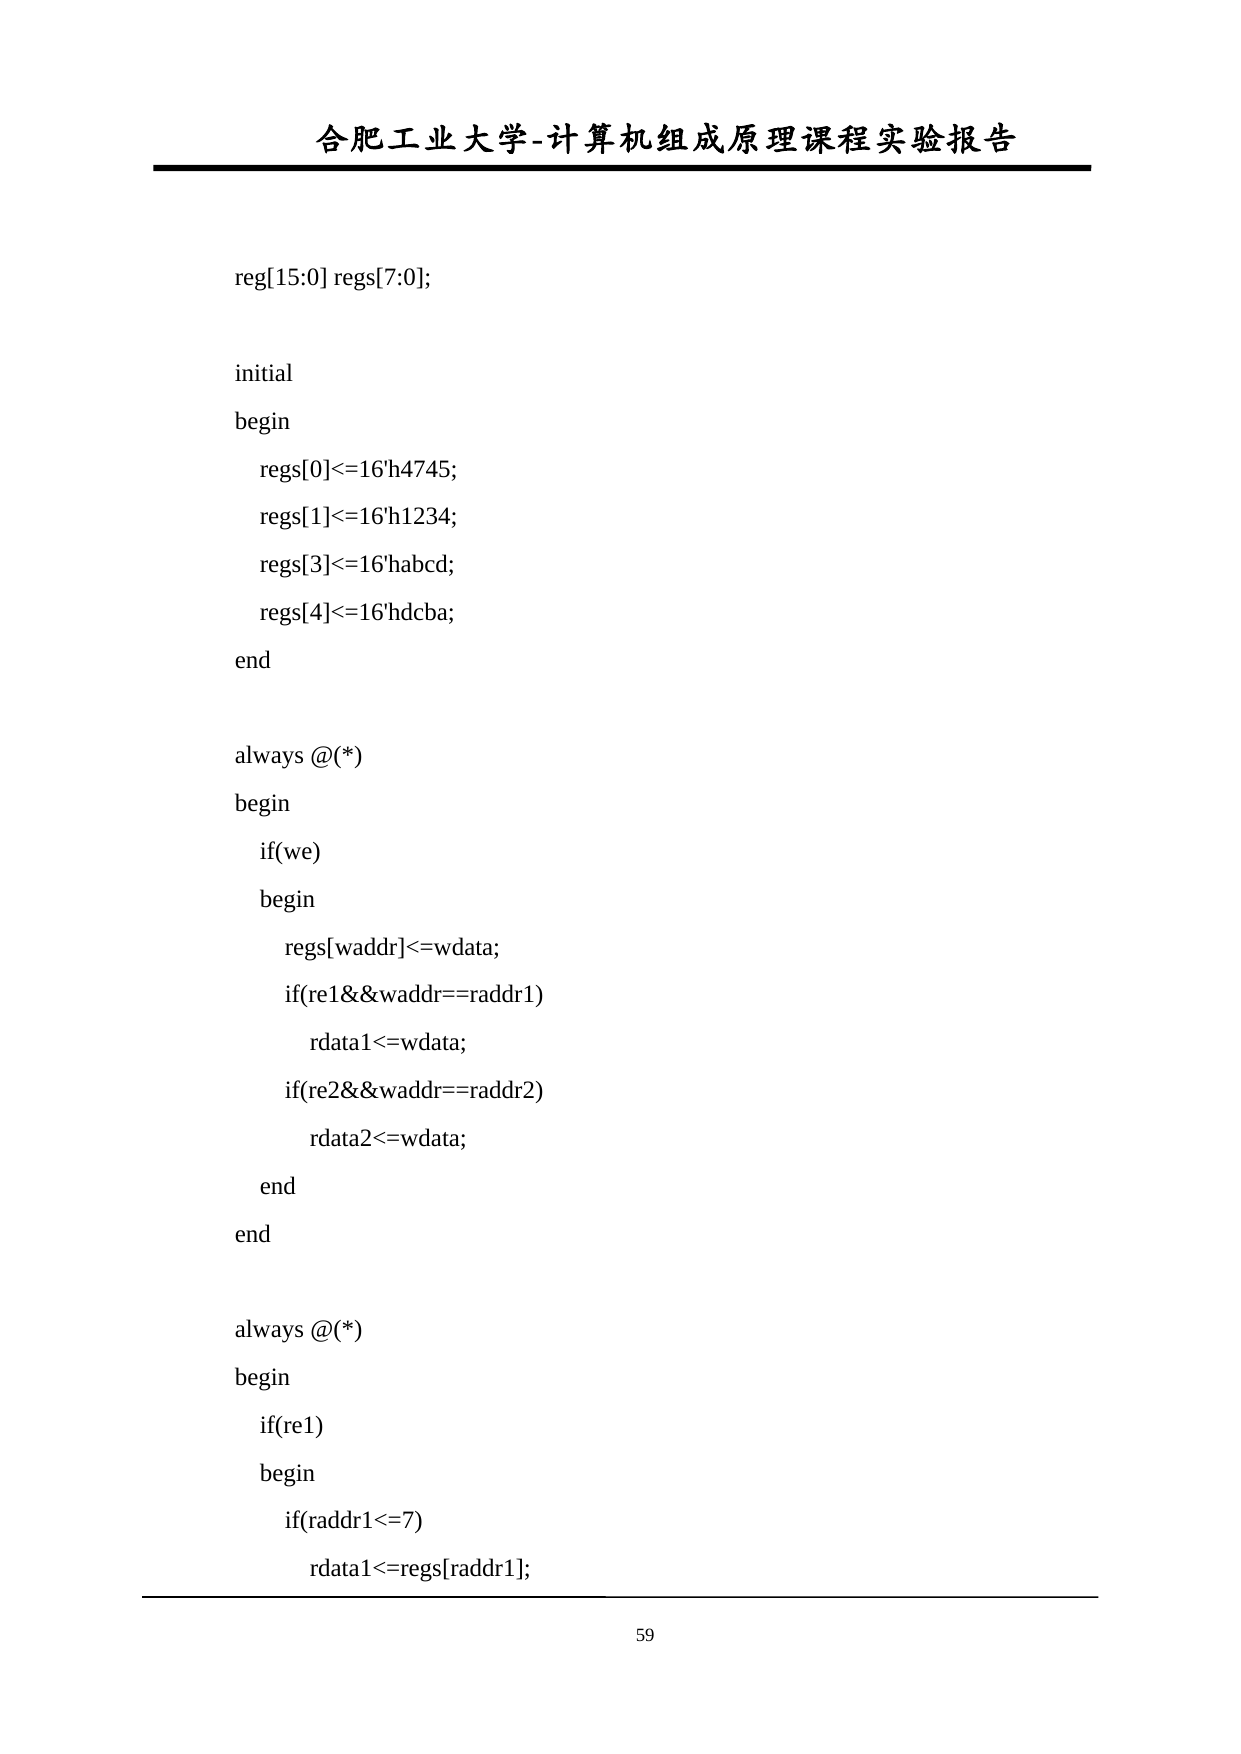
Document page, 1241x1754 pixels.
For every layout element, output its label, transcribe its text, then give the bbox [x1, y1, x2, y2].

text if(re2&&waddr==raddr2) [159, 1066, 1093, 1113]
text begin [159, 1353, 1093, 1400]
text always @(*) [159, 1305, 1093, 1353]
text regs[0]<=16'h4745; [159, 444, 1093, 492]
text rdata1<=regs[raddr1]; [159, 1544, 1093, 1592]
text regs[waddr]<=wdata; [159, 922, 1093, 970]
text if(raddr1<=7) [159, 1496, 1093, 1544]
text regs[4]<=16'hdcba; [159, 588, 1093, 635]
text end [159, 635, 1093, 683]
text end [159, 1209, 1093, 1257]
text if(we) [159, 827, 1093, 874]
text regs[3]<=16'habcd; [159, 540, 1093, 588]
text always @(*) [159, 731, 1093, 779]
text regs[1]<=16'h1234; [159, 492, 1093, 540]
text rdata1<=wdata; [159, 1018, 1093, 1066]
text initial [159, 348, 1093, 396]
text begin [159, 874, 1093, 922]
text begin [159, 396, 1093, 444]
text begin [159, 779, 1093, 827]
text if(re1&&waddr==raddr1) [159, 970, 1093, 1018]
text rdata2<=wdata; [159, 1113, 1093, 1161]
text if(re1) [159, 1400, 1093, 1448]
text reg[15:0] regs[7:0]; [159, 253, 1093, 301]
text end [159, 1161, 1093, 1209]
text begin [159, 1448, 1093, 1496]
